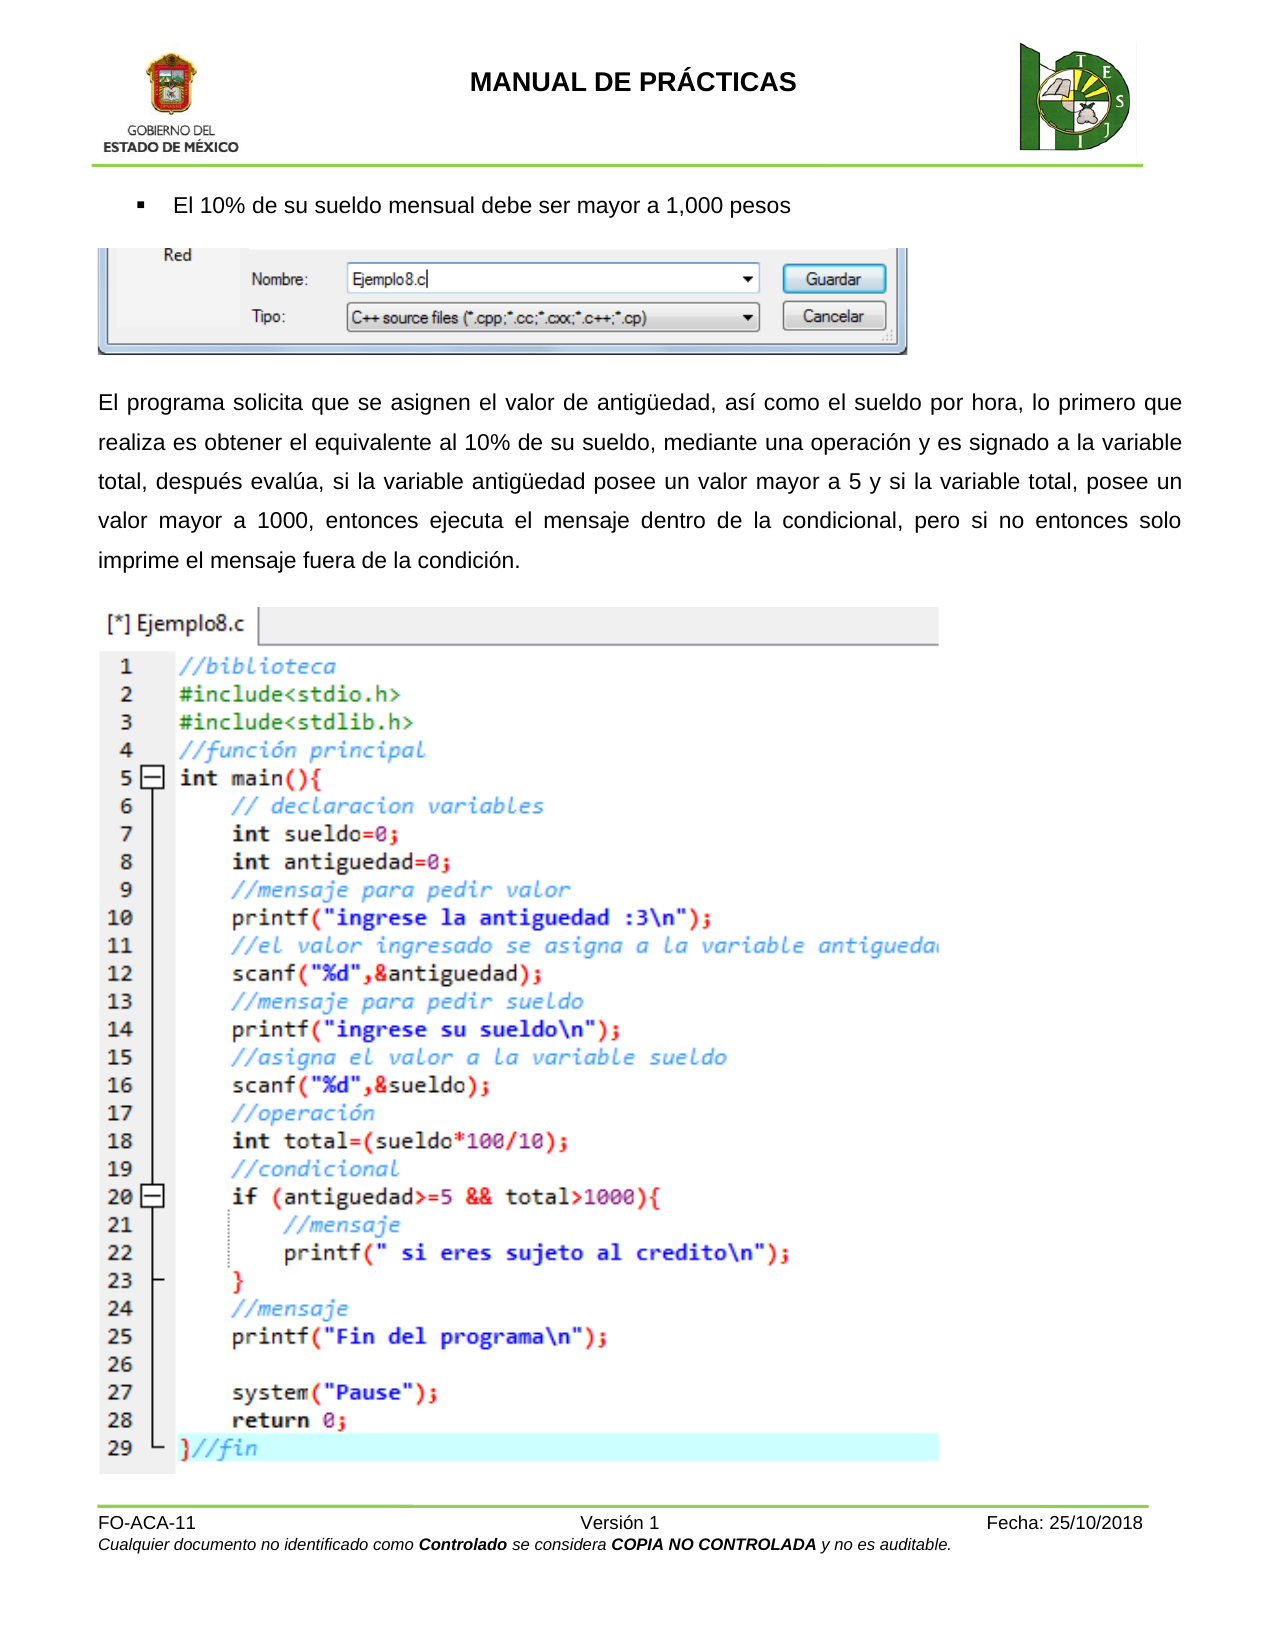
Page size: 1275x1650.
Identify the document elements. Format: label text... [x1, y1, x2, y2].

picture [97, 607, 939, 1474]
picture [97, 248, 908, 355]
picture [1018, 41, 1137, 157]
text El programa solicita que se asignen el valor de antigüedad, así como el sueldo por hora, lo primero que realiza es obtener el equivalente al 10% de su sueldo, mediante una operación y es signado a la variable total, después evalúa, si la variable antigüedad posee un valor mayor a 5 y si la variable total, posee un valor mayor a 1000, entonces ejecuta el mensaje dentro de la condicional, pero si no entonces solo imprime el mensaje fuera de la condición. [98, 389, 1183, 573]
list El 10% de su sueldo mensual debe ser mayor a 1,000 pesos [135, 192, 1183, 218]
picture [95, 42, 241, 161]
